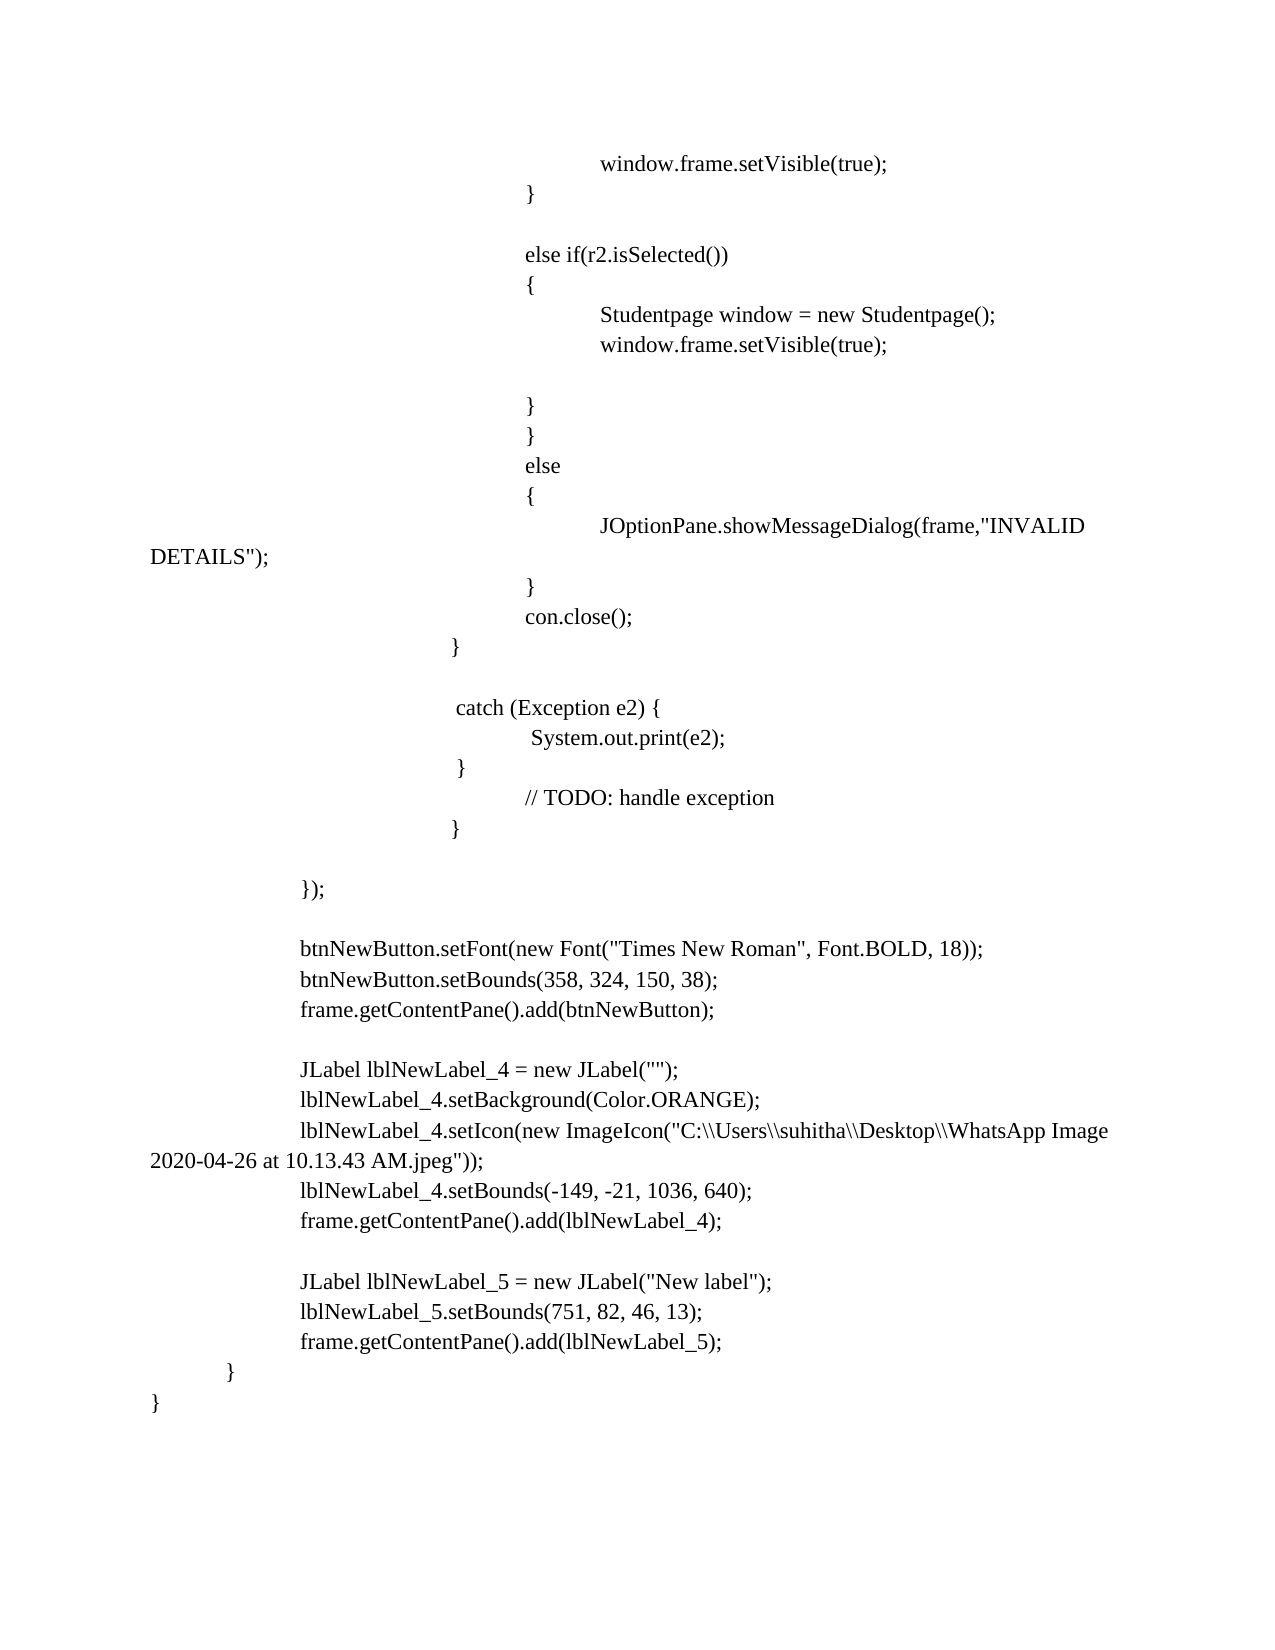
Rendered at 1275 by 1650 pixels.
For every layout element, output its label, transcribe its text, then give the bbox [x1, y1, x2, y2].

text JLabel lblNewLabel_4 = new JLabel(""); [150, 1056, 1125, 1083]
text } [150, 422, 1125, 448]
text } [150, 814, 1125, 841]
text } [150, 573, 1125, 599]
text System.out.print(e2); [150, 724, 1125, 750]
text lblNewLabel_5.setBounds(751, 82, 46, 13); [150, 1298, 1125, 1324]
text { [150, 482, 1125, 509]
text frame.getContentPane().add(lblNewLabel_4); [150, 1207, 1125, 1234]
text catch (Exception e2) { [150, 694, 1125, 720]
text }); [150, 875, 1125, 901]
text btnNewButton.setBounds(358, 324, 150, 38); [150, 966, 1125, 992]
text lblNewLabel_4.setBackground(Color.ORANGE); [150, 1086, 1125, 1113]
text else if(r2.isSelected()) [150, 241, 1125, 267]
text window.frame.setVisible(true); [150, 331, 1125, 358]
text } [150, 1358, 1125, 1385]
text } [150, 633, 1125, 660]
text window.frame.setVisible(true); [150, 150, 1125, 176]
text Studentpage window = new Studentpage(); [150, 301, 1125, 327]
text } [150, 754, 1125, 781]
text } [150, 180, 1125, 207]
text lblNewLabel_4.setBounds(-149, -21, 1036, 640); [150, 1177, 1125, 1203]
text // TODO: handle exception [150, 784, 1125, 811]
text } [150, 392, 1125, 418]
text con.close(); [150, 603, 1125, 629]
text frame.getContentPane().add(btnNewButton); [150, 996, 1125, 1022]
text { [150, 271, 1125, 297]
text lblNewLabel_4.setIcon(new ImageIcon("C:\\Users\\suhitha\\Desktop\\WhatsApp Image 2020-04-26 at 10.13.43 AM.jpeg")); [150, 1117, 1125, 1173]
text btnNewButton.setFont(new Font("Times New Roman", Font.BOLD, 18)); [150, 935, 1125, 962]
text } [150, 1388, 1125, 1415]
text JLabel lblNewLabel_5 = new JLabel("New label"); [150, 1268, 1125, 1294]
text frame.getContentPane().add(lblNewLabel_5); [150, 1328, 1125, 1354]
text JOptionPane.showMessageDialog(frame,"INVALID DETAILS"); [150, 512, 1125, 569]
text else [150, 452, 1125, 478]
